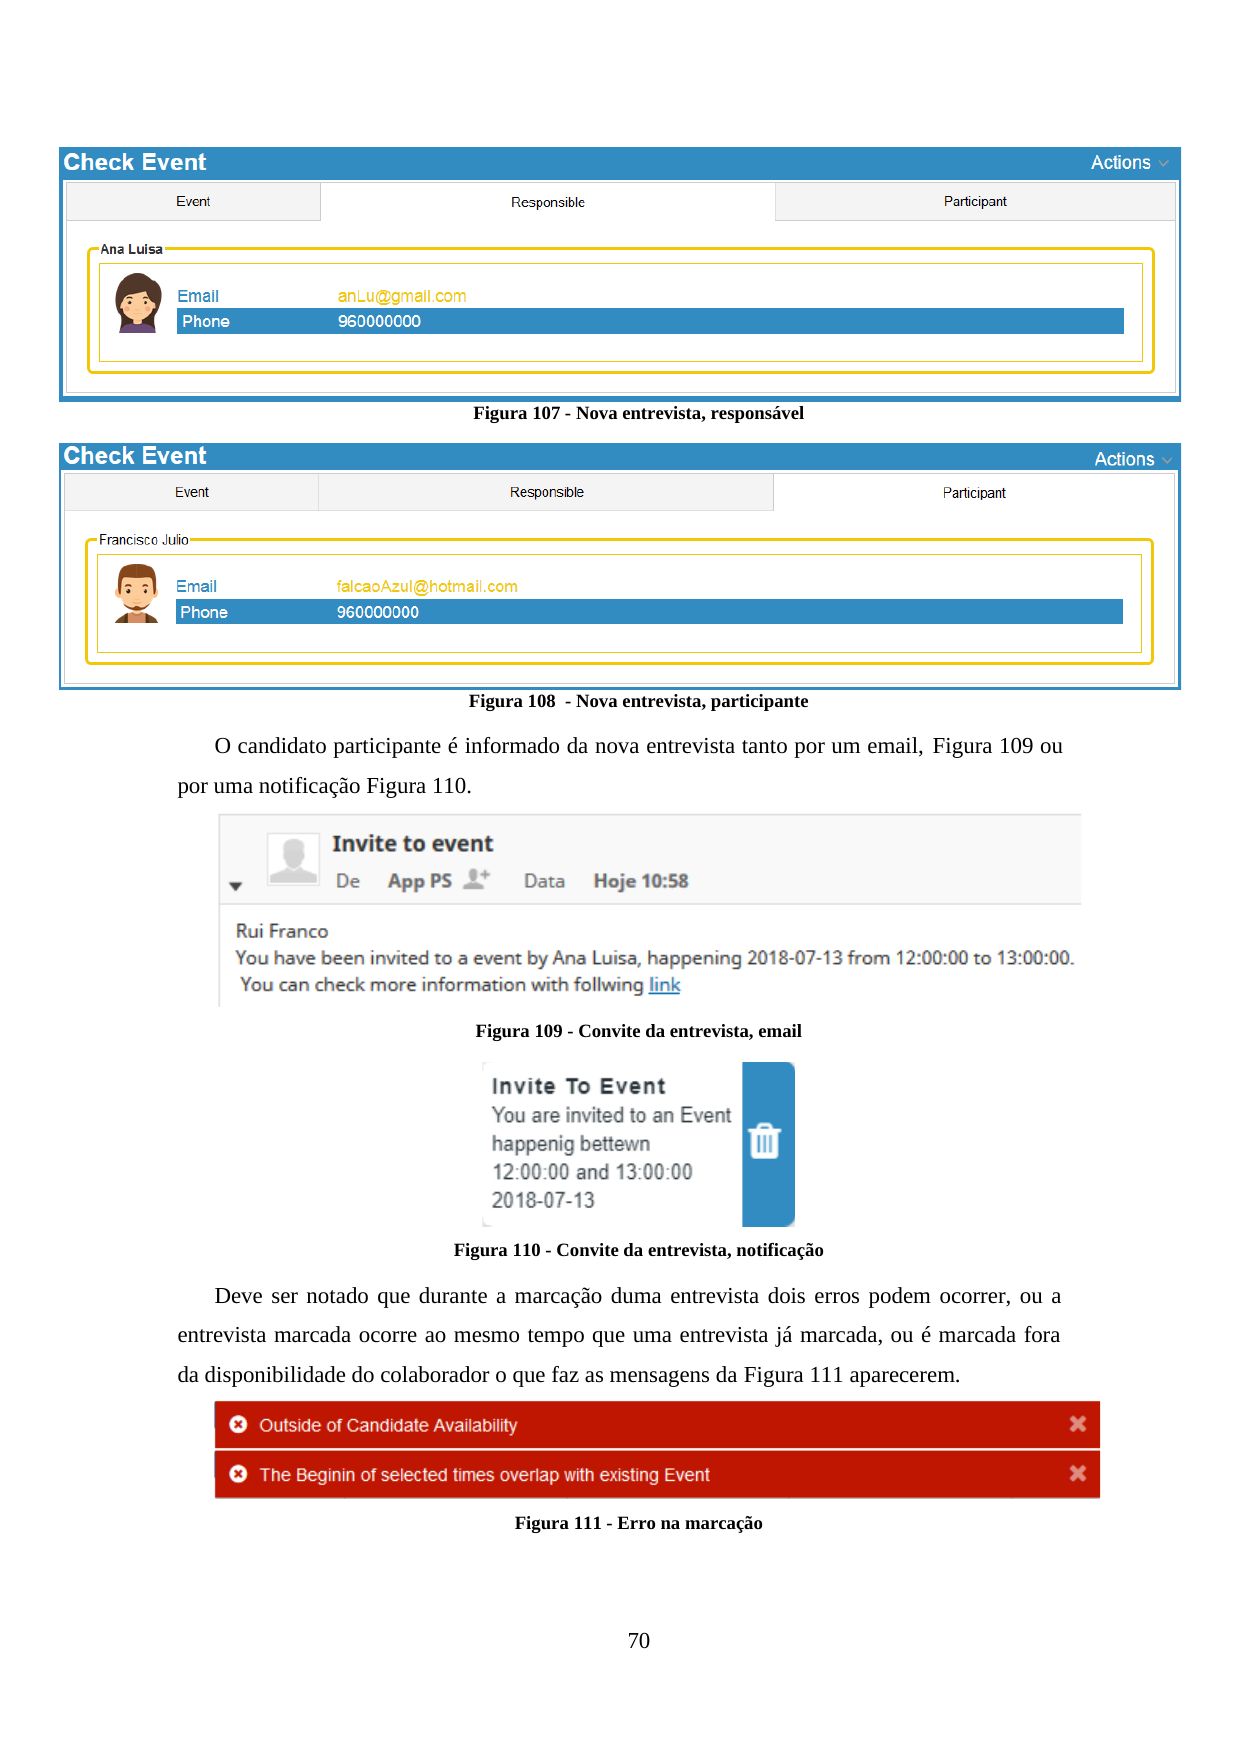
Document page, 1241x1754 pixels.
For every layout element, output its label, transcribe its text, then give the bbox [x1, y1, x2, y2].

picture [59, 443, 1182, 690]
picture [482, 1062, 795, 1227]
text Figura 109 - Convite da entrevista, email [177, 1020, 1063, 1041]
picture [214, 811, 1082, 1007]
text Figura 110 - Convite da entrevista, notificação [177, 1239, 1063, 1261]
picture [214, 1400, 1101, 1499]
picture [59, 147, 1182, 402]
text Figura 111 - Erro na marcação [177, 1512, 1063, 1533]
text O candidato participante é informado da nova entrevista tanto por um email, Figura 109 ou por uma notificação Figura 110. [177, 732, 1063, 798]
text Figura 107 - Nova entrevista, responsável [177, 402, 1063, 423]
text Deve ser notado que durante a marcação duma entrevista dois erros podem ocorrer, ou a entrevista marcada ocorre ao mesmo tempo que uma entrevista já marcada, ou é marcada fora da disponibilidade do colaborador o que faz as mensagens da Figura 111 aparecerem. [177, 1282, 1063, 1387]
text Figura 108 - Nova entrevista, participante [177, 690, 1063, 711]
